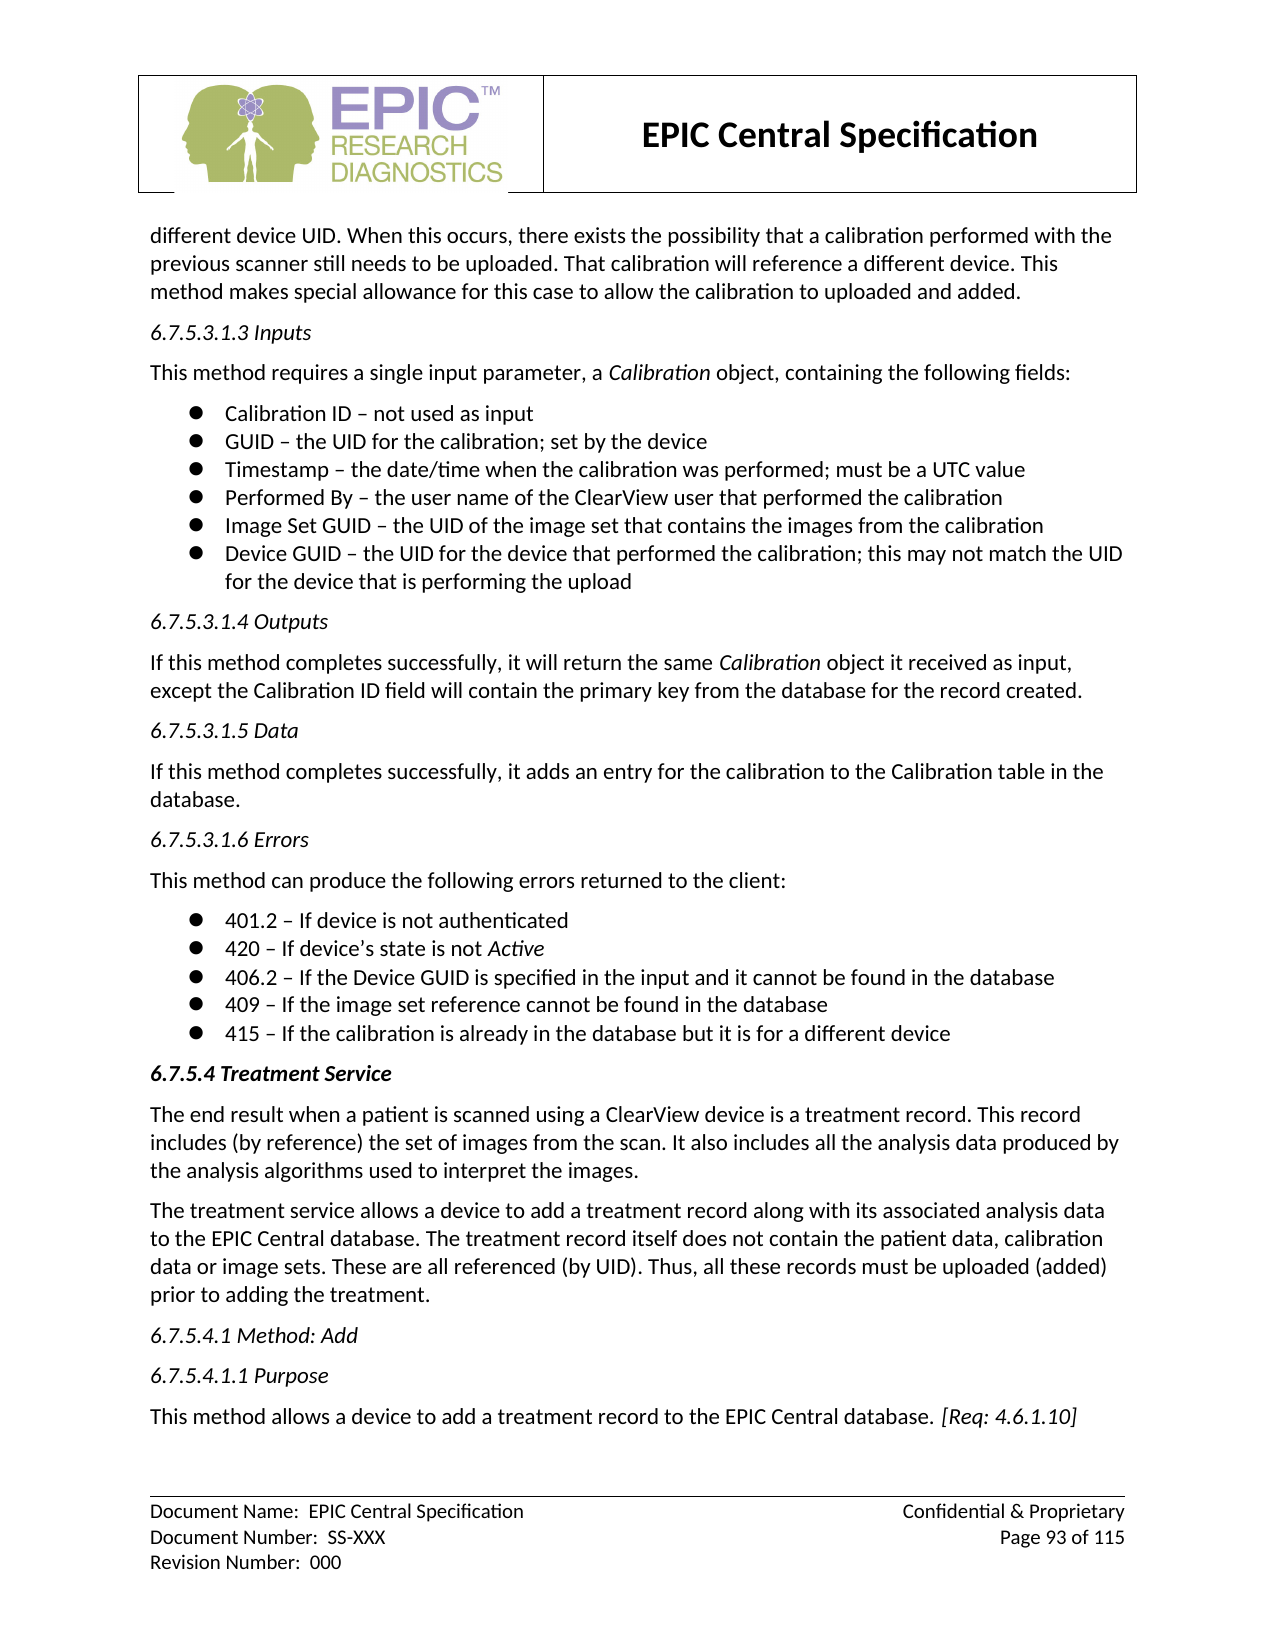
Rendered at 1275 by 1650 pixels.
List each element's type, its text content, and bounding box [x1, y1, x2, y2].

list Calibration ID – not used as input [187, 399, 1125, 427]
subtitle Inputs [150, 318, 1125, 346]
text This method can produce the following errors returned to the client: [150, 866, 1125, 894]
list GUID – the UID for the calibration; set by the device [187, 427, 1125, 455]
subtitle Treatment Service [150, 1059, 1125, 1087]
subtitle Purpose [150, 1361, 1125, 1389]
subtitle Data [150, 716, 1125, 744]
text If this method completes successfully, it adds an entry for the calibration to the Calibration table in the database. [150, 757, 1125, 813]
list 415 – If the calibration is already in the database but it is for a different device [187, 1019, 1125, 1047]
list 406.2 – If the Device GUID is specified in the input and it cannot be found in the database [187, 963, 1125, 991]
list Performed By – the user name of the ClearView user that performed the calibration [187, 483, 1125, 511]
text This method requires a single input parameter, a Calibration object, containing the following fields: [150, 358, 1125, 386]
list 401.2 – If device is not authenticated [187, 907, 1125, 934]
list 409 – If the image set reference cannot be found in the database [187, 991, 1125, 1019]
text The treatment service allows a device to add a treatment record along with its associated analysis data to the EPIC Central database. The treatment record itself does not contain the patient data, calibration data or image sets. These are all referenced (by UID). Thus, all these records must be uploaded (added) prior to adding the treatment. [150, 1196, 1125, 1308]
list Image Set GUID – the UID of the image set that contains the images from the calibration [187, 511, 1125, 539]
subtitle Method: Add [150, 1321, 1125, 1349]
text If this method completes successfully, it will return the same Calibration object it received as input, except the Calibration ID field will contain the primary key from the database for the record created. [150, 648, 1125, 704]
subtitle Outputs [150, 607, 1125, 635]
list 420 – If device’s state is not Active [187, 934, 1125, 963]
list Device GUID – the UID for the device that performed the calibration; this may not match the UID for the device that is performing the upload [187, 539, 1125, 595]
text The end result when a patient is scanned using a ClearView device is a treatment record. This record includes (by reference) the set of images from the scan. It also includes all the analysis data produced by the analysis algorithms used to interpret the images. [150, 1100, 1125, 1184]
subtitle Errors [150, 826, 1125, 853]
picture [174, 76, 509, 193]
text This method allows a device to add a treatment record to the EPIC Central database. [Req: 4.6.1.10] [150, 1402, 1125, 1430]
list Timestamp – the date/time when the calibration was performed; must be a UTC value [187, 455, 1125, 483]
